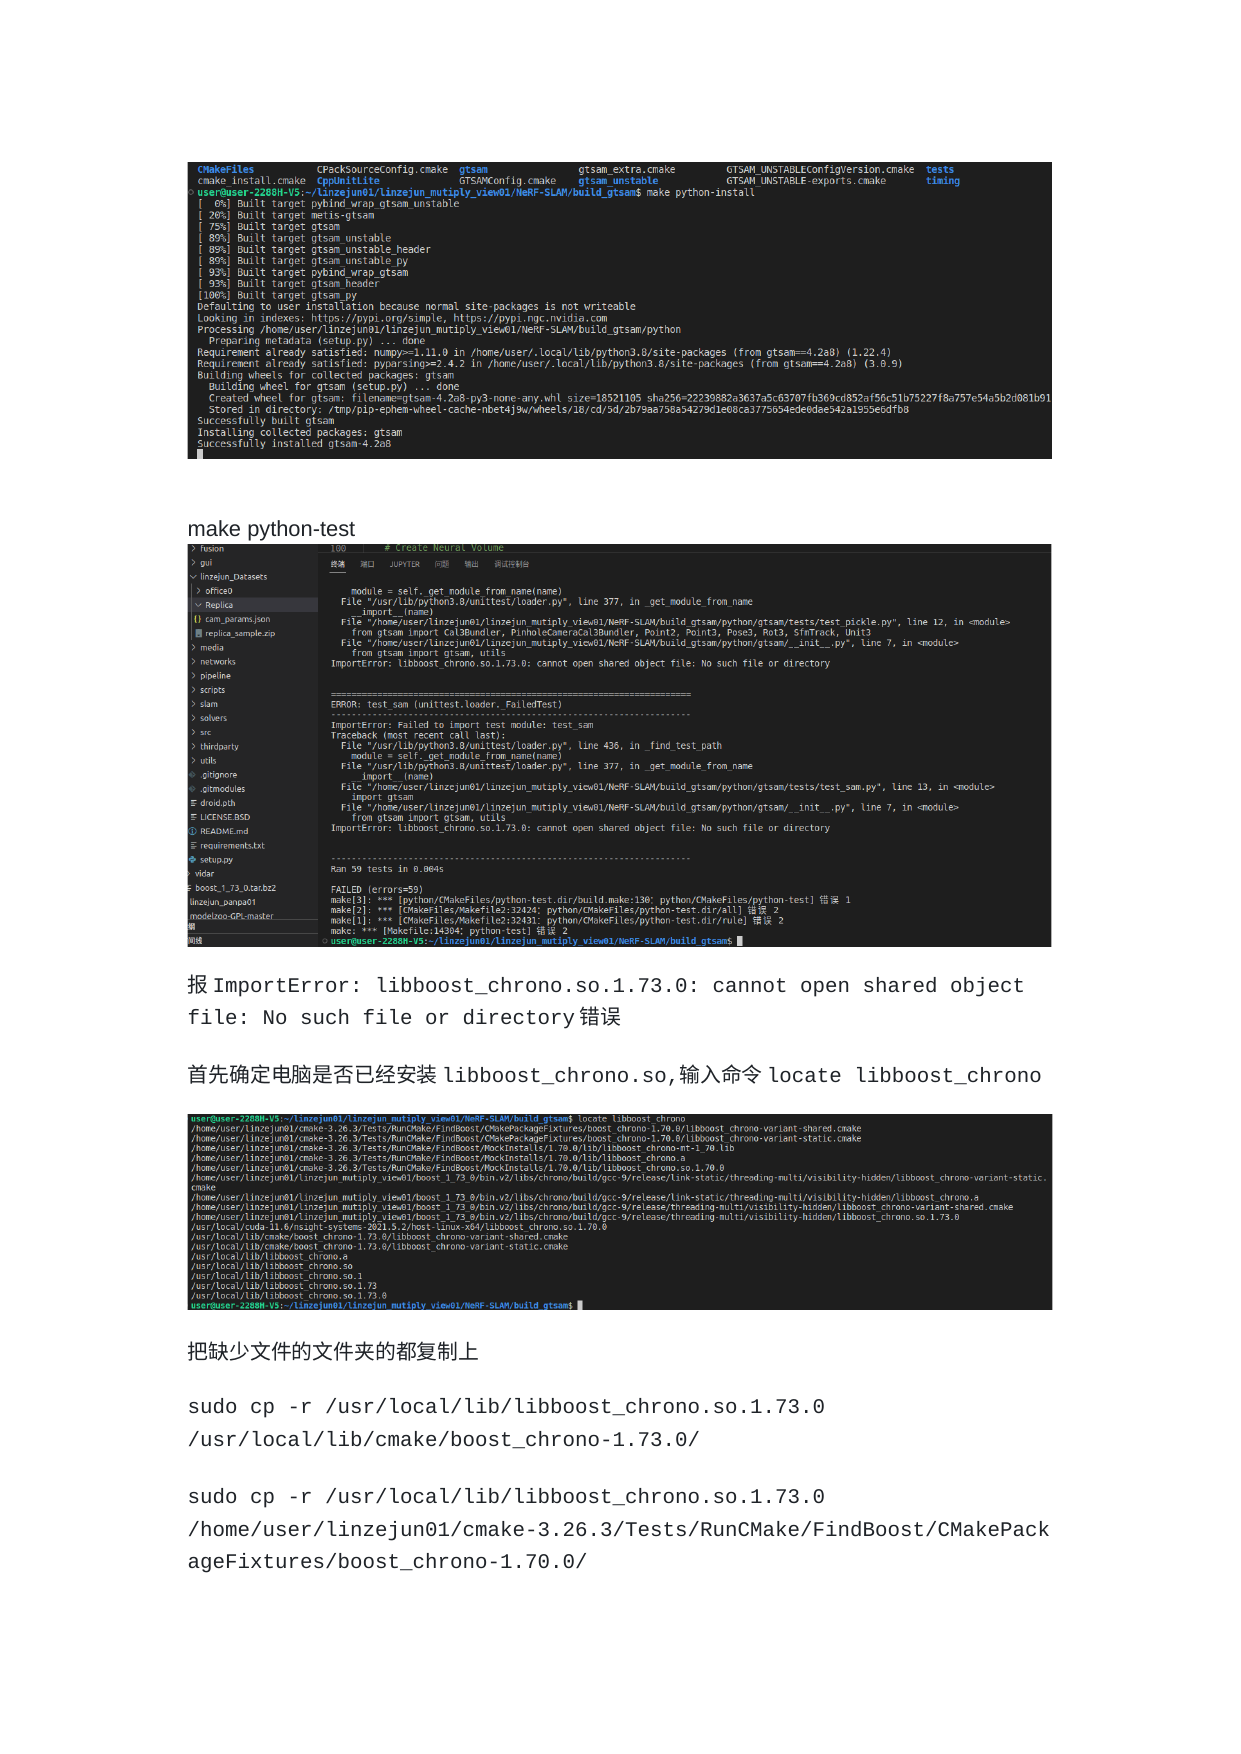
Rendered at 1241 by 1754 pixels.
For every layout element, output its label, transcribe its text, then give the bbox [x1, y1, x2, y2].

text 首先确定电脑是否已经安装libboost_chrono.so,输入命令locate libboost_chrono [187, 1057, 1053, 1089]
picture [187, 1114, 1053, 1310]
picture [187, 544, 1052, 947]
text sudo cp -r /usr/local/lib/libboost_chrono.so.1.73.0 /home/user/linzejun01/cmake-3.26.3/Tests/RunCMake/FindBoost/CMakePackageFixtures/boost_chrono-1.70.0/ [187, 1482, 1053, 1579]
text make python-test [187, 512, 1053, 544]
text 把缺少文件的文件夹的都复制上 [187, 1334, 1053, 1367]
text 报ImportError: libboost_chrono.so.1.73.0: cannot open shared object file: No such file or directory错误 [187, 967, 1053, 1032]
text sudo cp -r /usr/local/lib/libboost_chrono.so.1.73.0 /usr/local/lib/cmake/boost_chrono-1.73.0/ [187, 1392, 1053, 1457]
picture [187, 162, 1052, 459]
